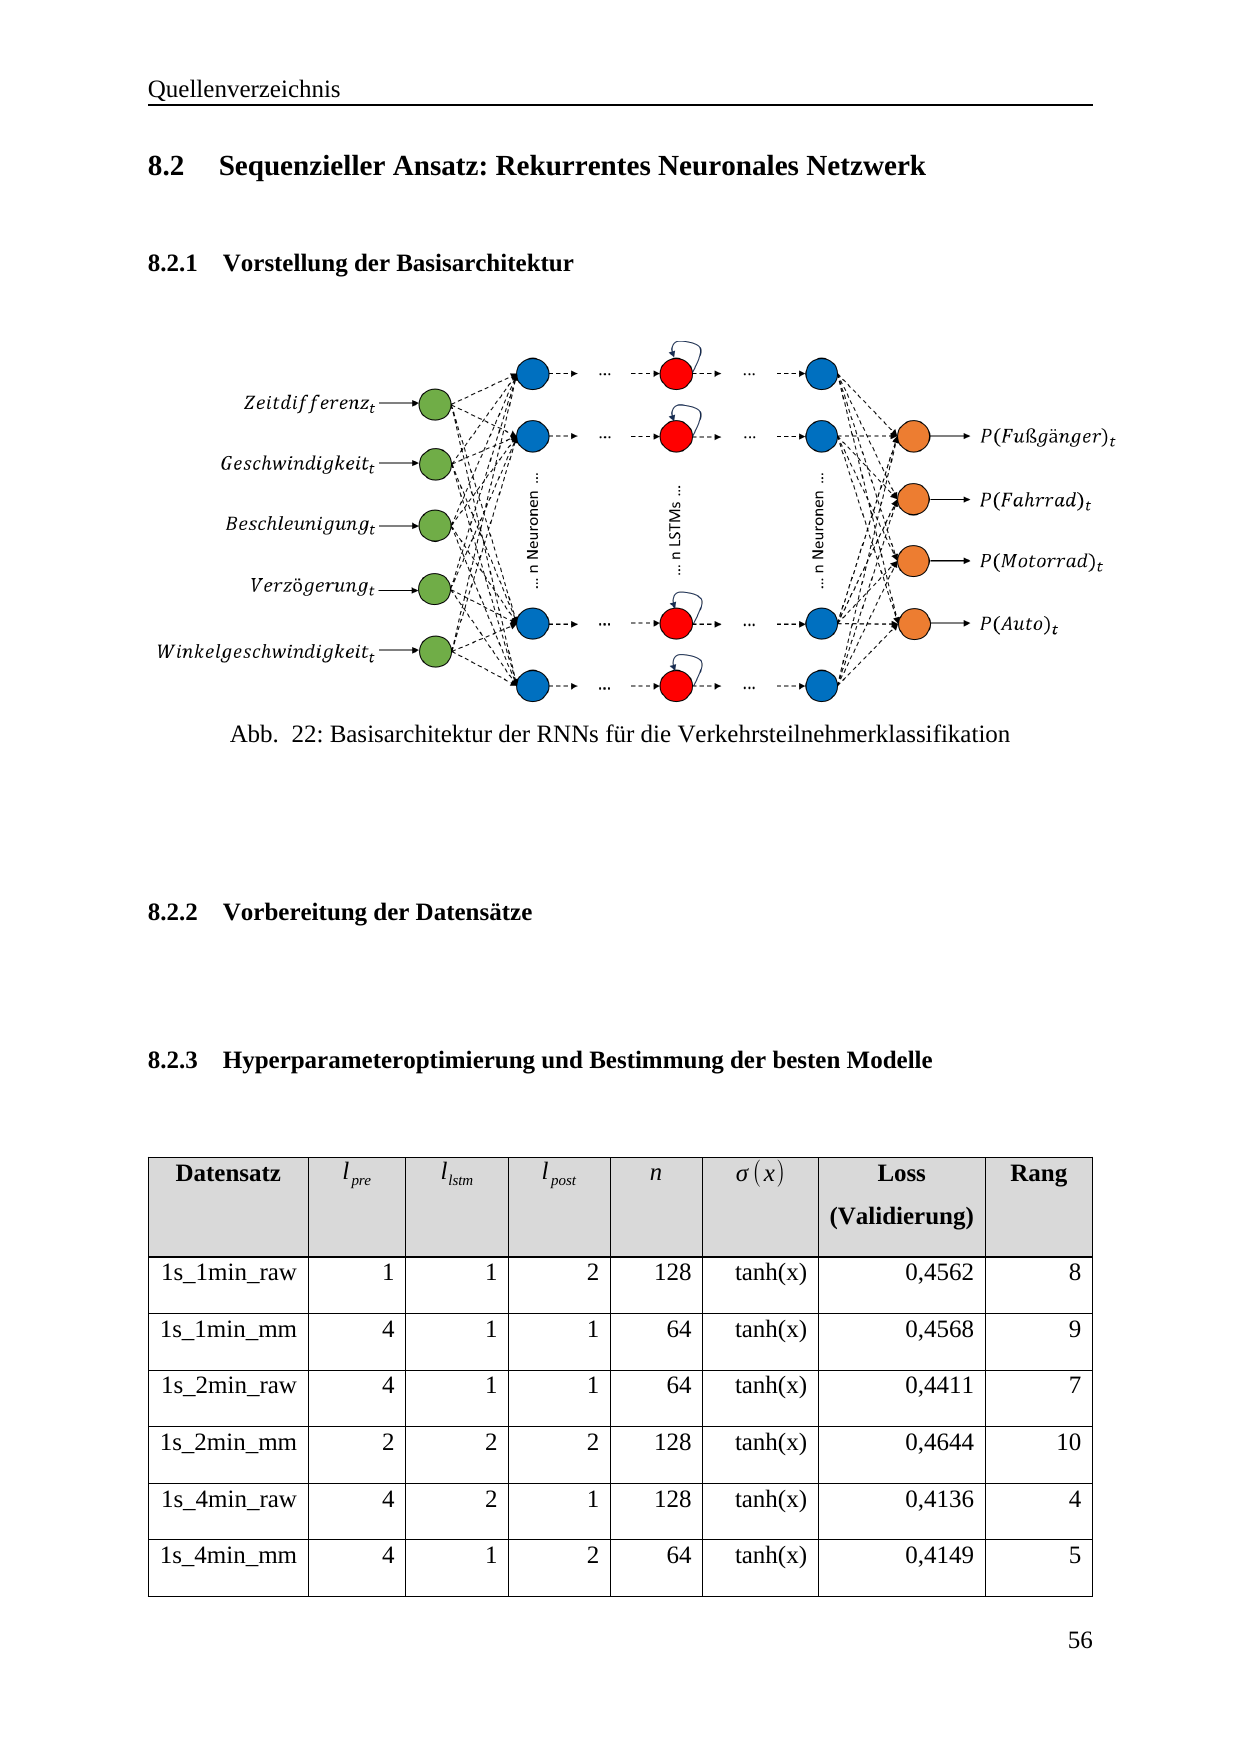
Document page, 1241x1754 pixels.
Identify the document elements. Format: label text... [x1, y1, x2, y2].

picture [147, 341, 1120, 707]
table_cell 4 [309, 1540, 405, 1596]
table_cell 1s_4min_raw [149, 1484, 308, 1539]
table_cell tanh(x) [703, 1371, 818, 1426]
subtitle Vorstellung der Basisarchitektur [148, 248, 1093, 277]
table_cell 2 [406, 1427, 508, 1483]
table_cell 128 [611, 1427, 702, 1483]
table_header Loss (Validierung) [819, 1158, 985, 1256]
table_header Rang [986, 1158, 1092, 1256]
subtitle Hyperparameteroptimierung und Bestimmung der besten Modelle [148, 1045, 1093, 1074]
table_header [309, 1158, 405, 1256]
table_cell 1 [509, 1484, 610, 1539]
table_cell 64 [611, 1314, 702, 1369]
table_cell 64 [611, 1371, 702, 1426]
subtitle Vorbereitung der Datensätze [148, 897, 1093, 925]
table_cell 1s_1min_raw [149, 1258, 308, 1313]
table_header [509, 1158, 610, 1256]
table_cell 1s_4min_mm [149, 1540, 308, 1596]
table_cell 0,4568 [819, 1314, 985, 1369]
table_cell 9 [986, 1314, 1092, 1369]
table_cell 2 [509, 1540, 610, 1596]
table_cell 4 [986, 1484, 1092, 1539]
table_cell 4 [309, 1314, 405, 1369]
table_cell 0,4149 [819, 1540, 985, 1596]
table_cell tanh(x) [703, 1540, 818, 1596]
table_cell 1 [309, 1258, 405, 1313]
table_cell 1 [406, 1314, 508, 1369]
table_cell 10 [986, 1427, 1092, 1483]
table_header Datensatz [149, 1158, 308, 1256]
table_cell 1 [406, 1540, 508, 1596]
table_cell 2 [509, 1427, 610, 1483]
table_cell 2 [509, 1258, 610, 1313]
table_header [611, 1158, 702, 1256]
table_cell 1 [509, 1314, 610, 1369]
table_cell 128 [611, 1258, 702, 1313]
table_cell tanh(x) [703, 1484, 818, 1539]
table_cell 7 [986, 1371, 1092, 1426]
table_cell 0,4562 [819, 1258, 985, 1313]
table_cell tanh(x) [703, 1427, 818, 1483]
table_cell 64 [611, 1540, 702, 1596]
table_cell 4 [309, 1484, 405, 1539]
table_cell 1s_2min_raw [149, 1371, 308, 1426]
table_cell tanh(x) [703, 1314, 818, 1369]
table_cell 8 [986, 1258, 1092, 1313]
table_cell 1s_1min_mm [149, 1314, 308, 1369]
table_cell tanh(x) [703, 1258, 818, 1313]
table_cell 2 [309, 1427, 405, 1483]
table_cell 4 [309, 1371, 405, 1426]
table_cell 1 [509, 1371, 610, 1426]
text Abb. 22: Basisarchitektur der RNNs für die Verkehrsteilnehmerklassifikation [148, 719, 1093, 748]
subtitle Sequenzieller Ansatz: Rekurrentes Neuronales Netzwerk [148, 148, 1093, 181]
table_header [406, 1158, 508, 1256]
table_cell 1 [406, 1371, 508, 1426]
table_cell 5 [986, 1540, 1092, 1596]
table_cell 128 [611, 1484, 702, 1539]
table_cell 1s_2min_mm [149, 1427, 308, 1483]
table_cell 2 [406, 1484, 508, 1539]
table_cell 1 [406, 1258, 508, 1313]
table_cell 0,4411 [819, 1371, 985, 1426]
table_cell 0,4136 [819, 1484, 985, 1539]
table_cell 0,4644 [819, 1427, 985, 1483]
table_header [703, 1158, 818, 1256]
